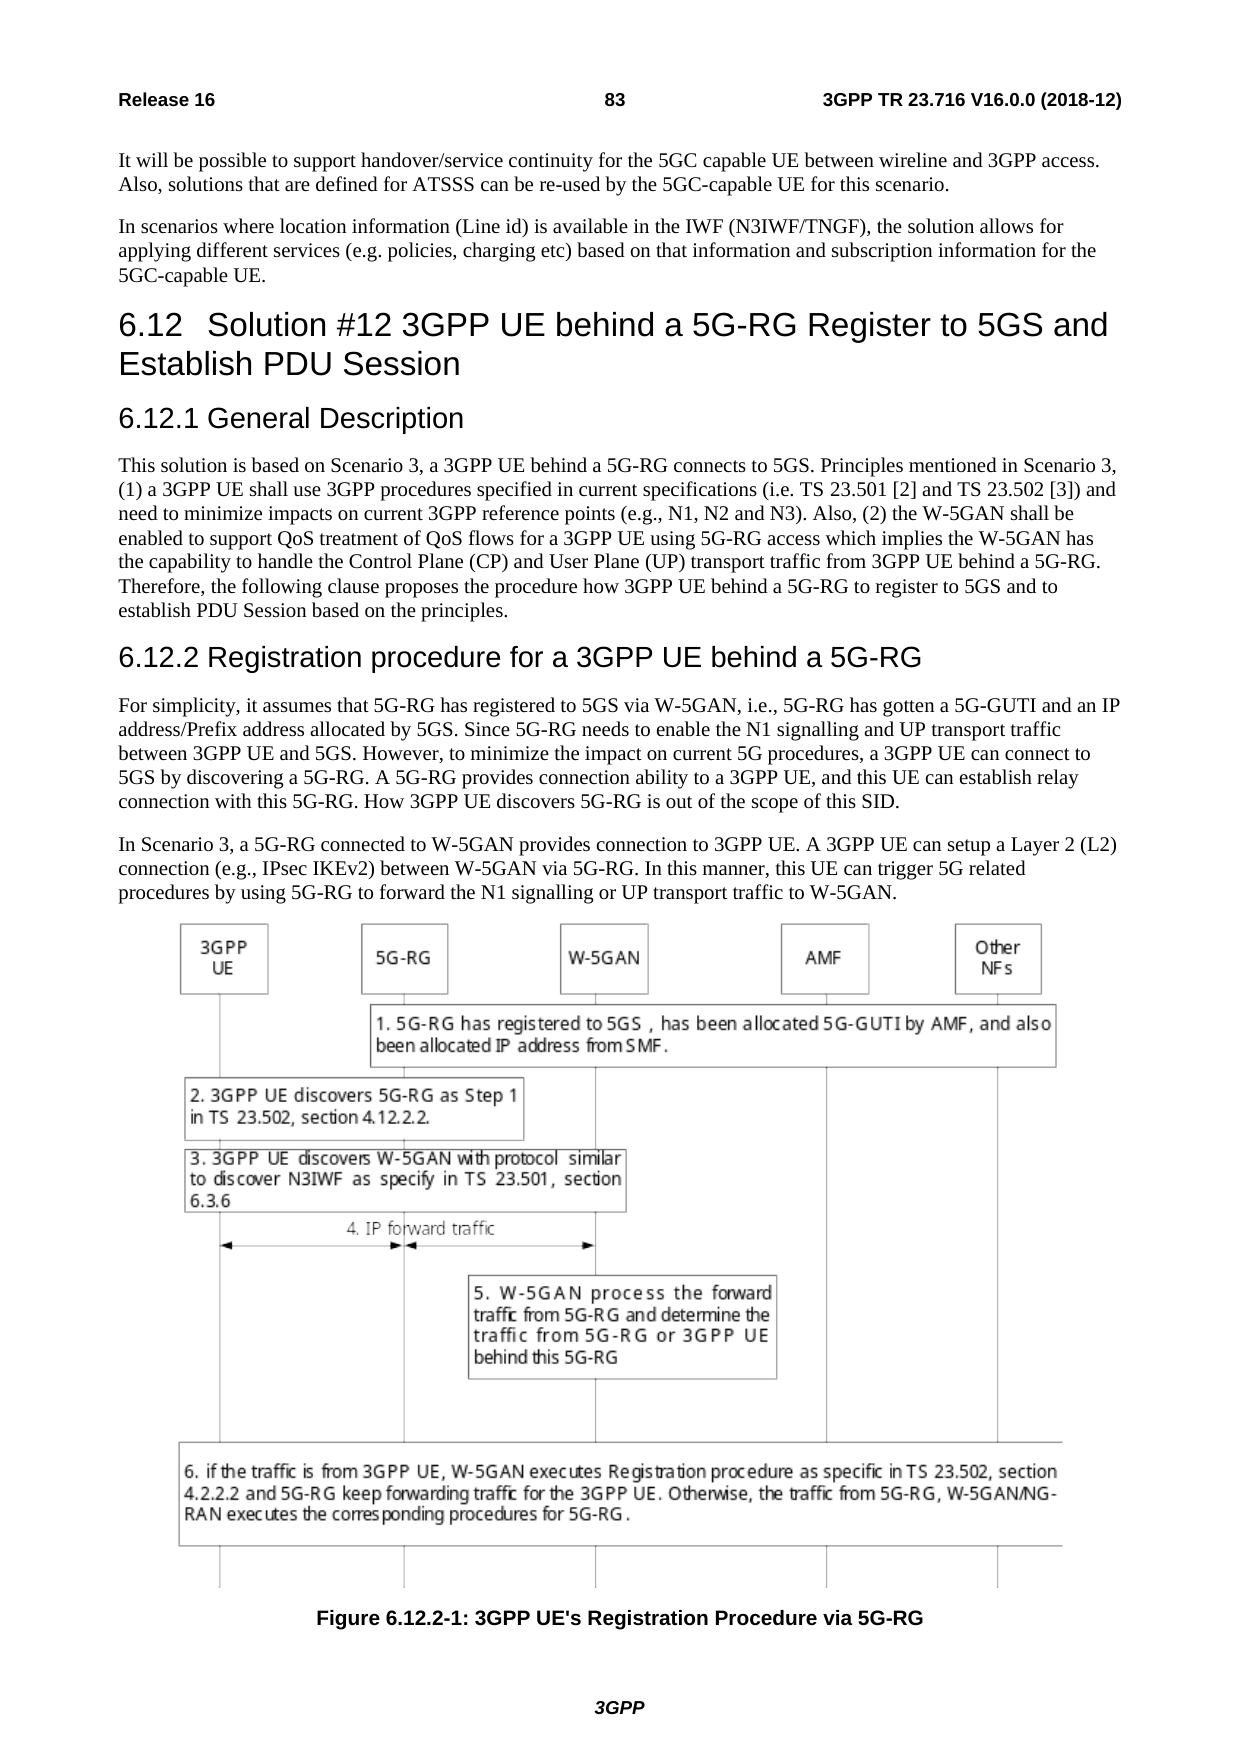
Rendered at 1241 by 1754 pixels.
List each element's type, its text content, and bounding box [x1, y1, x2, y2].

subtitle 6.12.1 General Description [118, 401, 1122, 434]
text In scenarios where location information (Line id) is available in the IWF (N3IWF/TNGF), the solution allows for applying different services (e.g. policies, charging etc) based on that information and subscription information for the 5GC-capable UE. [118, 214, 1122, 287]
subtitle 6.12 Solution #12 3GPP UE behind a 5G-RG Register to 5GS and Establish PDU Session [118, 305, 1122, 382]
text This solution is based on Scenario 3, a 3GPP UE behind a 5G-RG connects to 5GS. Principles mentioned in Scenario 3, (1) a 3GPP UE shall use 3GPP procedures specified in current specifications (i.e. TS 23.501 [2] and TS 23.502 [3]) and need to minimize impacts on current 3GPP reference points (e.g., N1, N2 and N3). Also, (2) the W-5GAN shall be enabled to support QoS treatment of QoS flows for a 3GPP UE using 5G-RG access which implies the W-5GAN has the capability to handle the Control Plane (CP) and User Plane (UP) transport traffic from 3GPP UE behind a 5G-RG. Therefore, the following clause proposes the procedure how 3GPP UE behind a 5G-RG to register to 5GS and to establish PDU Session based on the principles. [118, 453, 1122, 622]
text It will be possible to support handover/service continuity for the 5GC capable UE between wireline and 3GPP access. Also, solutions that are defined for ATSSS can be re-used by the 5GC-capable UE for this scenario. [118, 147, 1122, 196]
text Figure 6.12.2-1: 3GPP UE's Registration Procedure via 5G-RG [118, 1606, 1122, 1630]
text In Scenario 3, a 5G-RG connected to W-5GAN provides connection to 3GPP UE. A 3GPP UE can setup a Layer 2 (L2) connection (e.g., IPsec IKEv2) between W-5GAN via 5G-RG. In this manner, this UE can trigger 5G related procedures by using 5G-RG to forward the N1 signalling or UP transport traffic to W-5GAN. [118, 832, 1122, 904]
subtitle 6.12.2 Registration procedure for a 3GPP UE behind a 5G-RG [118, 640, 1122, 674]
text For simplicity, it assumes that 5G-RG has registered to 5GS via W-5GAN, i.e., 5G-RG has gotten a 5G-GUTI and an IP address/Prefix address allocated by 5GS. Since 5G-RG needs to enable the N1 signalling and UP transport traffic between 3GPP UE and 5GS. However, to minimize the impact on current 5G procedures, a 3GPP UE can connect to 5GS by discovering a 5G-RG. A 5G-RG provides connection ability to a 3GPP UE, and this UE can establish relay connection with this 5G-RG. How 3GPP UE discovers 5G-RG is out of the scope of this SID. [118, 693, 1122, 813]
